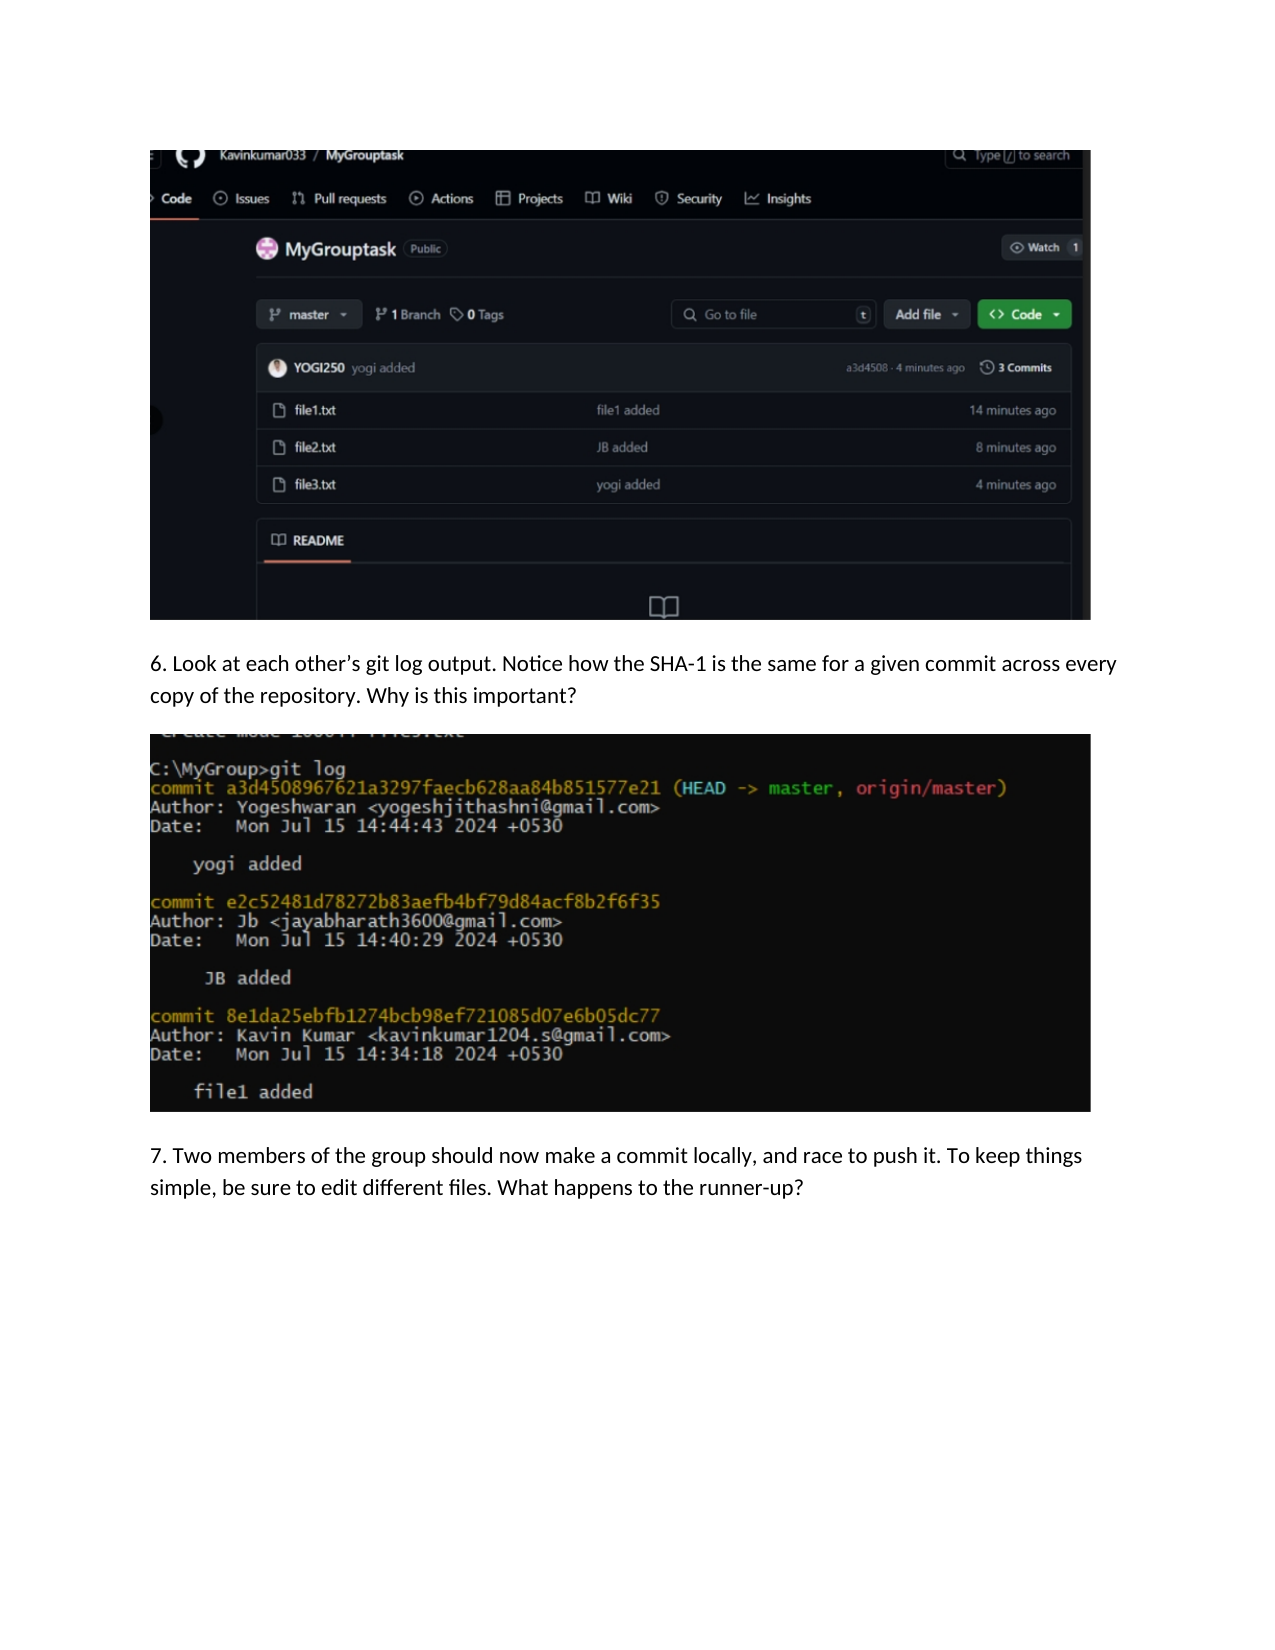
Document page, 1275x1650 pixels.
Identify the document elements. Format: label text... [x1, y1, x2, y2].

picture [150, 734, 1091, 1113]
text 7. Two members of the group should now make a commit locally, and race to push it. To keep things simple, be sure to edit different files. What happens to the runner-up? [150, 1141, 1125, 1201]
text 6. Look at each other’s git log output. Notice how the SHA-1 is the same for a given commit across every copy of the repository. Why is this important? [150, 649, 1125, 709]
picture [150, 150, 1091, 621]
